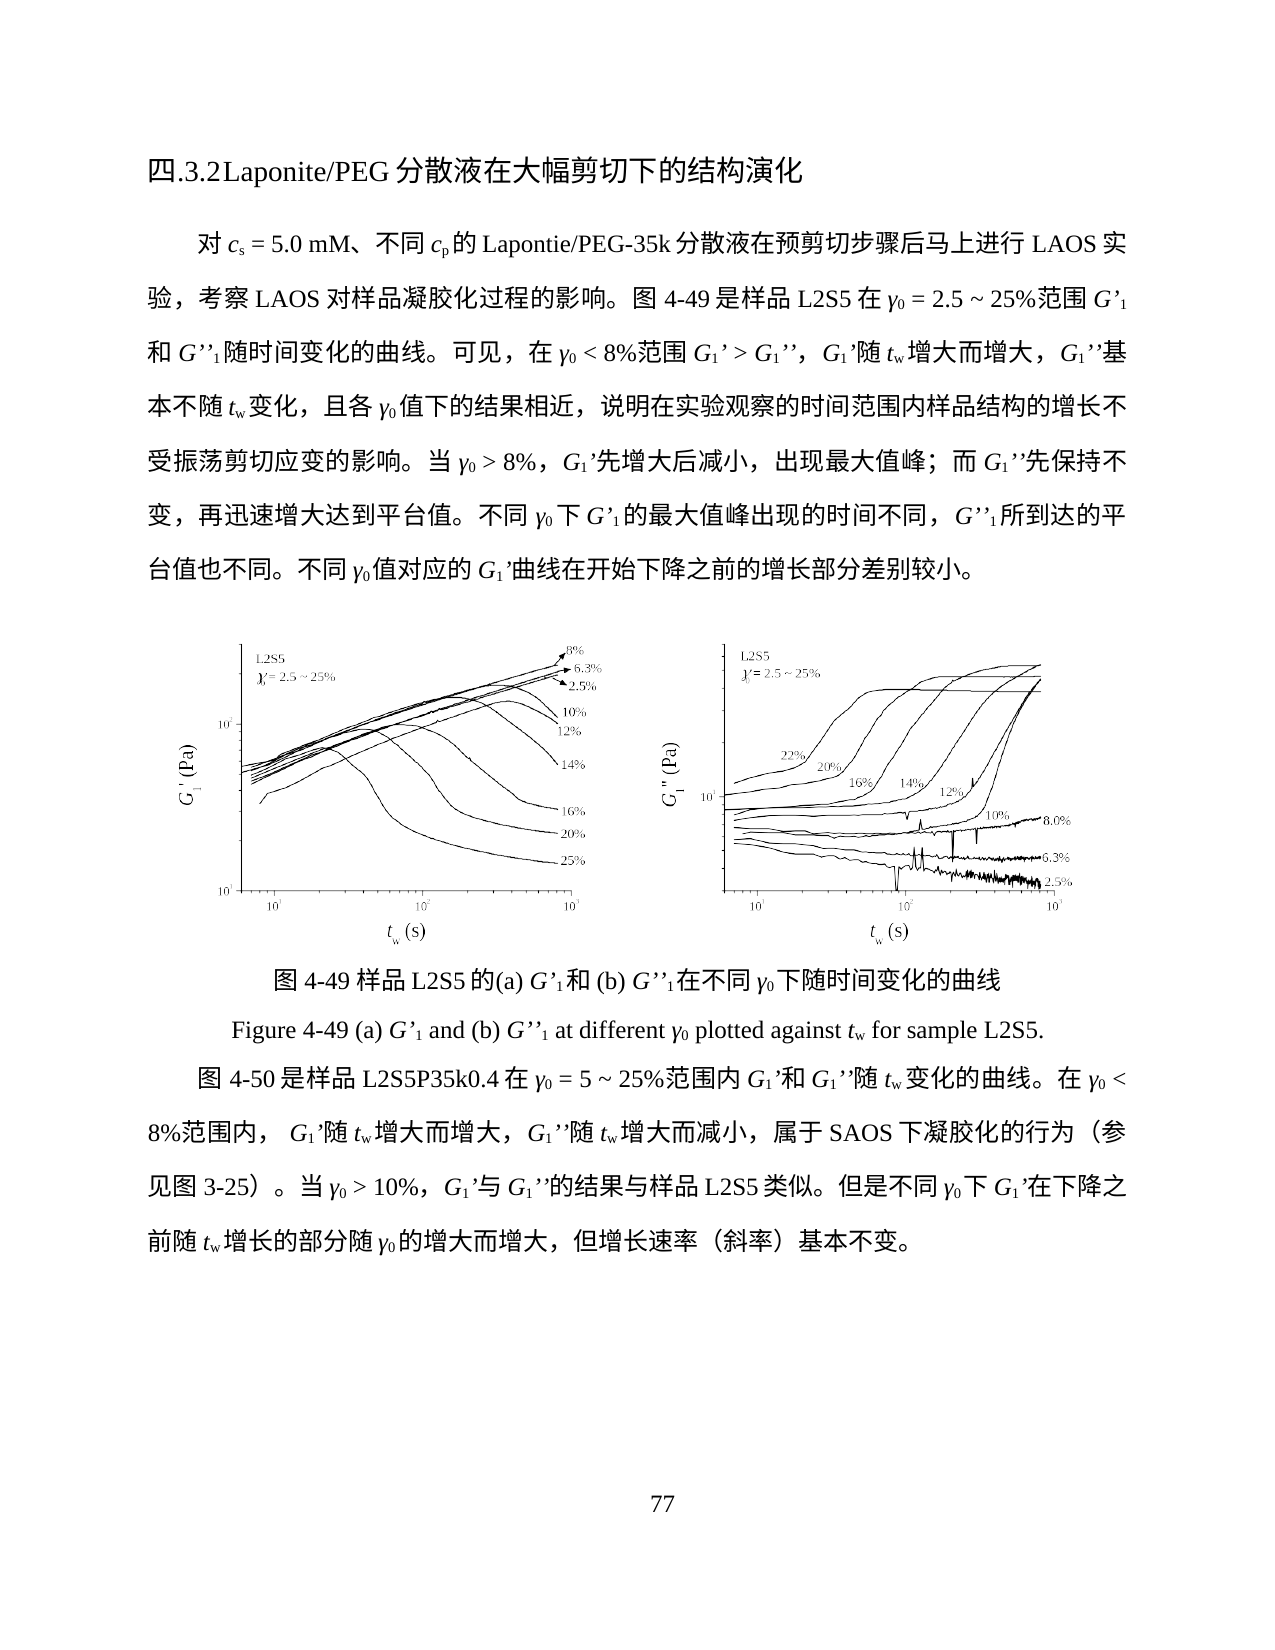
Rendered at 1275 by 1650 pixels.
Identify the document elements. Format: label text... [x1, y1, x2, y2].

subtitle Laponite/PEG分散液在大幅剪切下的结构演化 [148, 148, 1127, 190]
